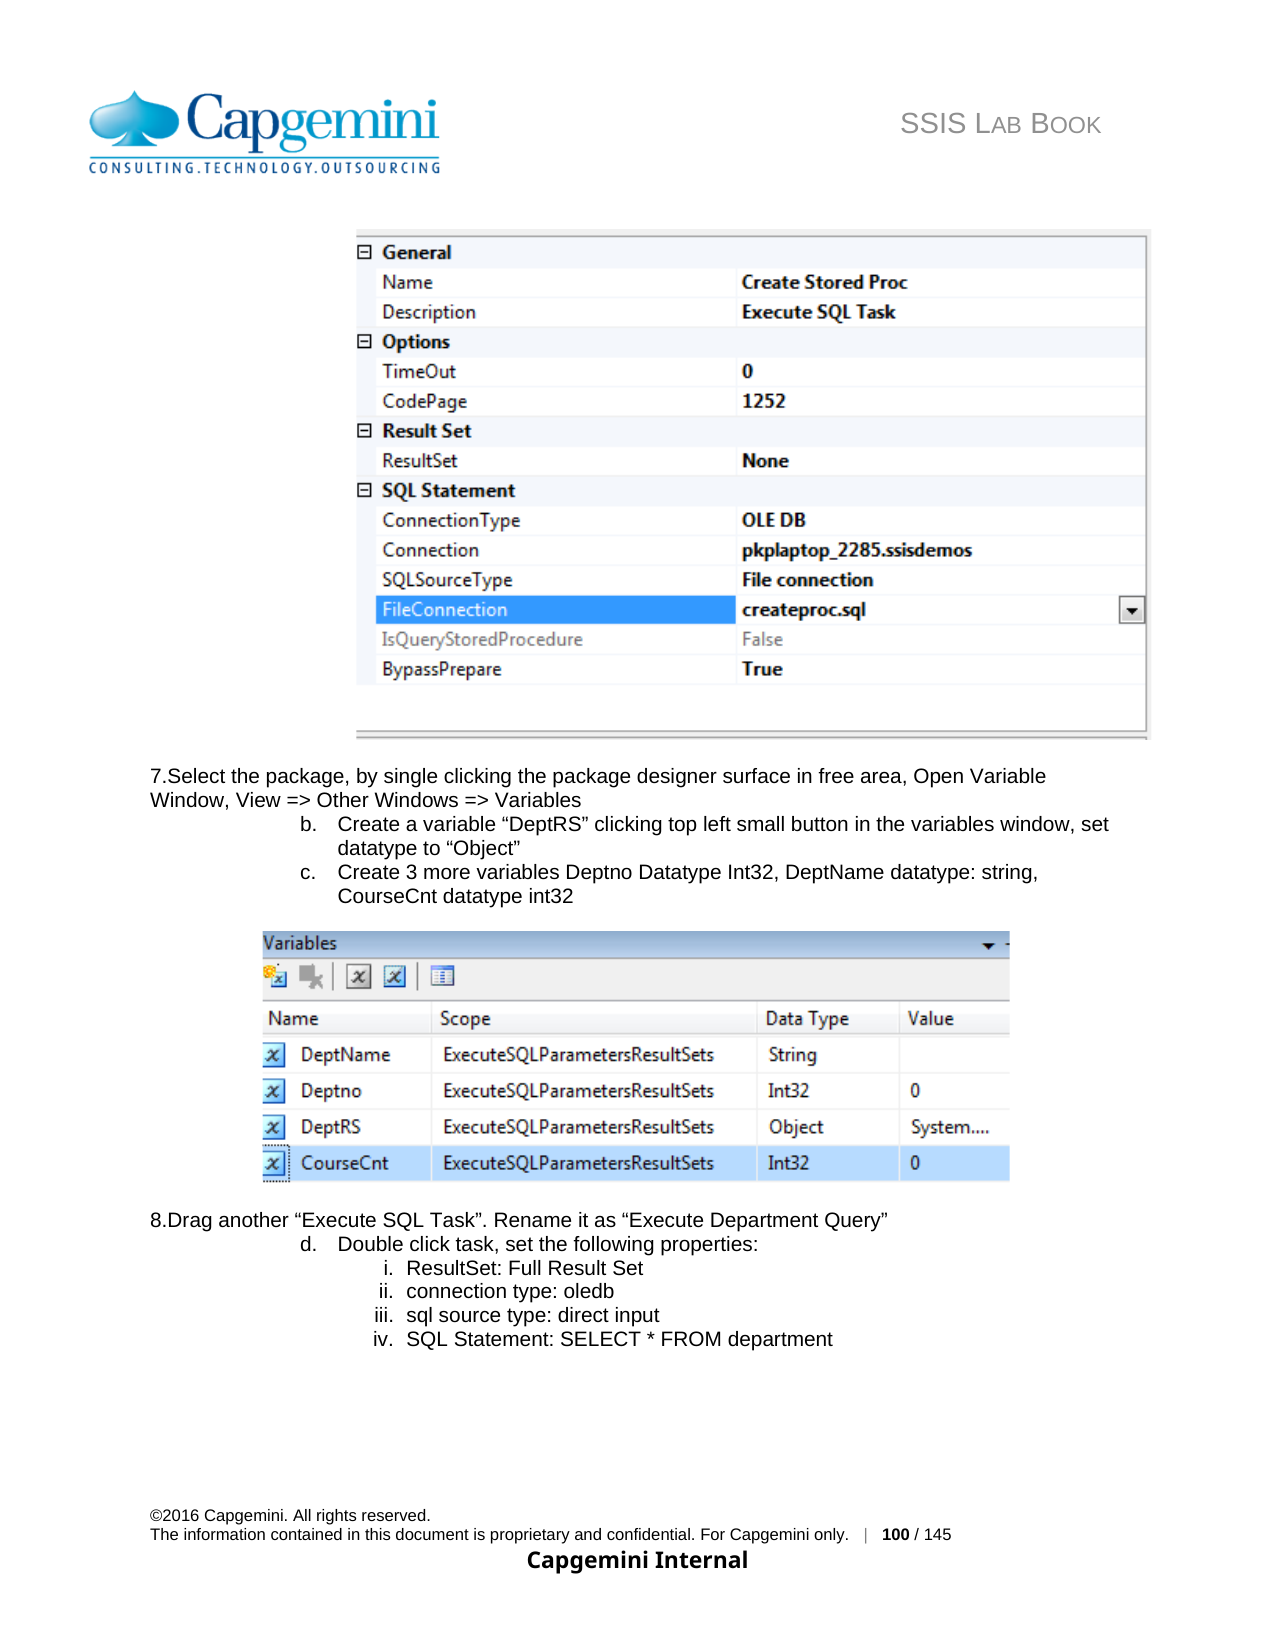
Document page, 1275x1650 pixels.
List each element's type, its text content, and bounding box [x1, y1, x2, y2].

text 8.Drag another “Execute SQL Task”. Rename it as “Execute Department Query” [150, 1207, 1125, 1231]
list Double click task, set the following properties: [300, 1231, 1125, 1255]
list SQL Statement: SELECT * FROM department [394, 1327, 1125, 1351]
list sql source type: direct input [394, 1303, 1125, 1327]
picture [262, 931, 1010, 1184]
list ResultSet: Full Result Set [394, 1255, 1125, 1279]
list connection type: oledb [394, 1279, 1125, 1303]
list Create a variable “DeptRS” clicking top left small button in the variables window, set datatype to “Object” [300, 812, 1125, 860]
list Create 3 more variables Deptno Datatype Int32, DeptName datatype: string, CourseCnt datatype int32 [300, 860, 1125, 908]
text 7.Select the package, by single clicking the package designer surface in free area, Open Variable Window, View => Other Windows => Variables [150, 764, 1125, 812]
picture [87, 89, 443, 177]
picture [356, 229, 1152, 740]
